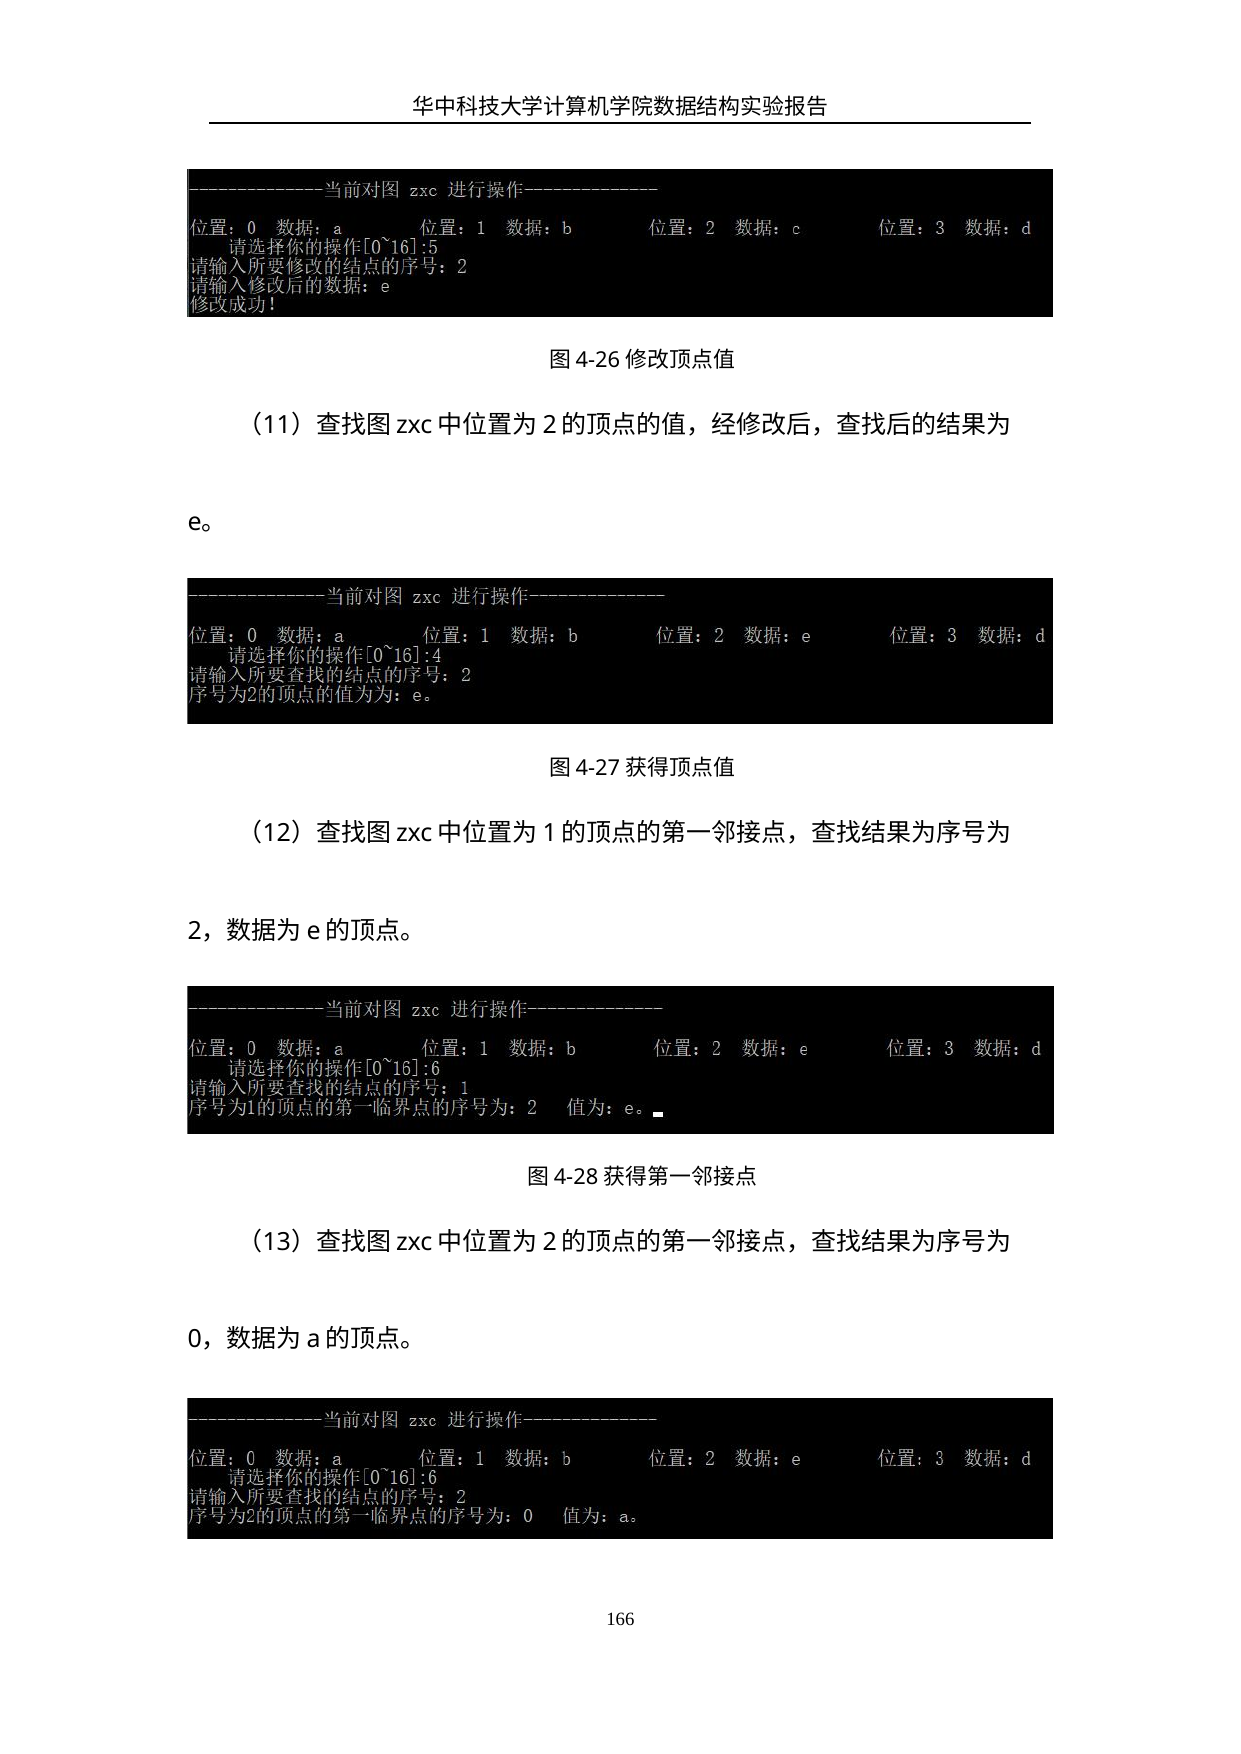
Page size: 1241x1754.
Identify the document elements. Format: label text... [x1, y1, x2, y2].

picture [187, 986, 1054, 1134]
picture [187, 578, 1053, 724]
text 图4-27 获得顶点值 [209, 750, 1031, 782]
text （12）查找图zxc中位置为1的顶点的第一邻接点，查找结果为序号为2，数据为e的顶点。 [187, 798, 1053, 961]
text 图4-28 获得第一邻接点 [209, 1158, 1031, 1191]
text 图4-26 修改顶点值 [209, 341, 1031, 374]
picture [187, 1398, 1053, 1539]
picture [187, 169, 1053, 317]
text （11）查找图zxc中位置为2的顶点的值，经修改后，查找后的结果为e。 [187, 390, 1053, 552]
text （13）查找图zxc中位置为2的顶点的第一邻接点，查找结果为序号为0，数据为a的顶点。 [187, 1207, 1053, 1369]
